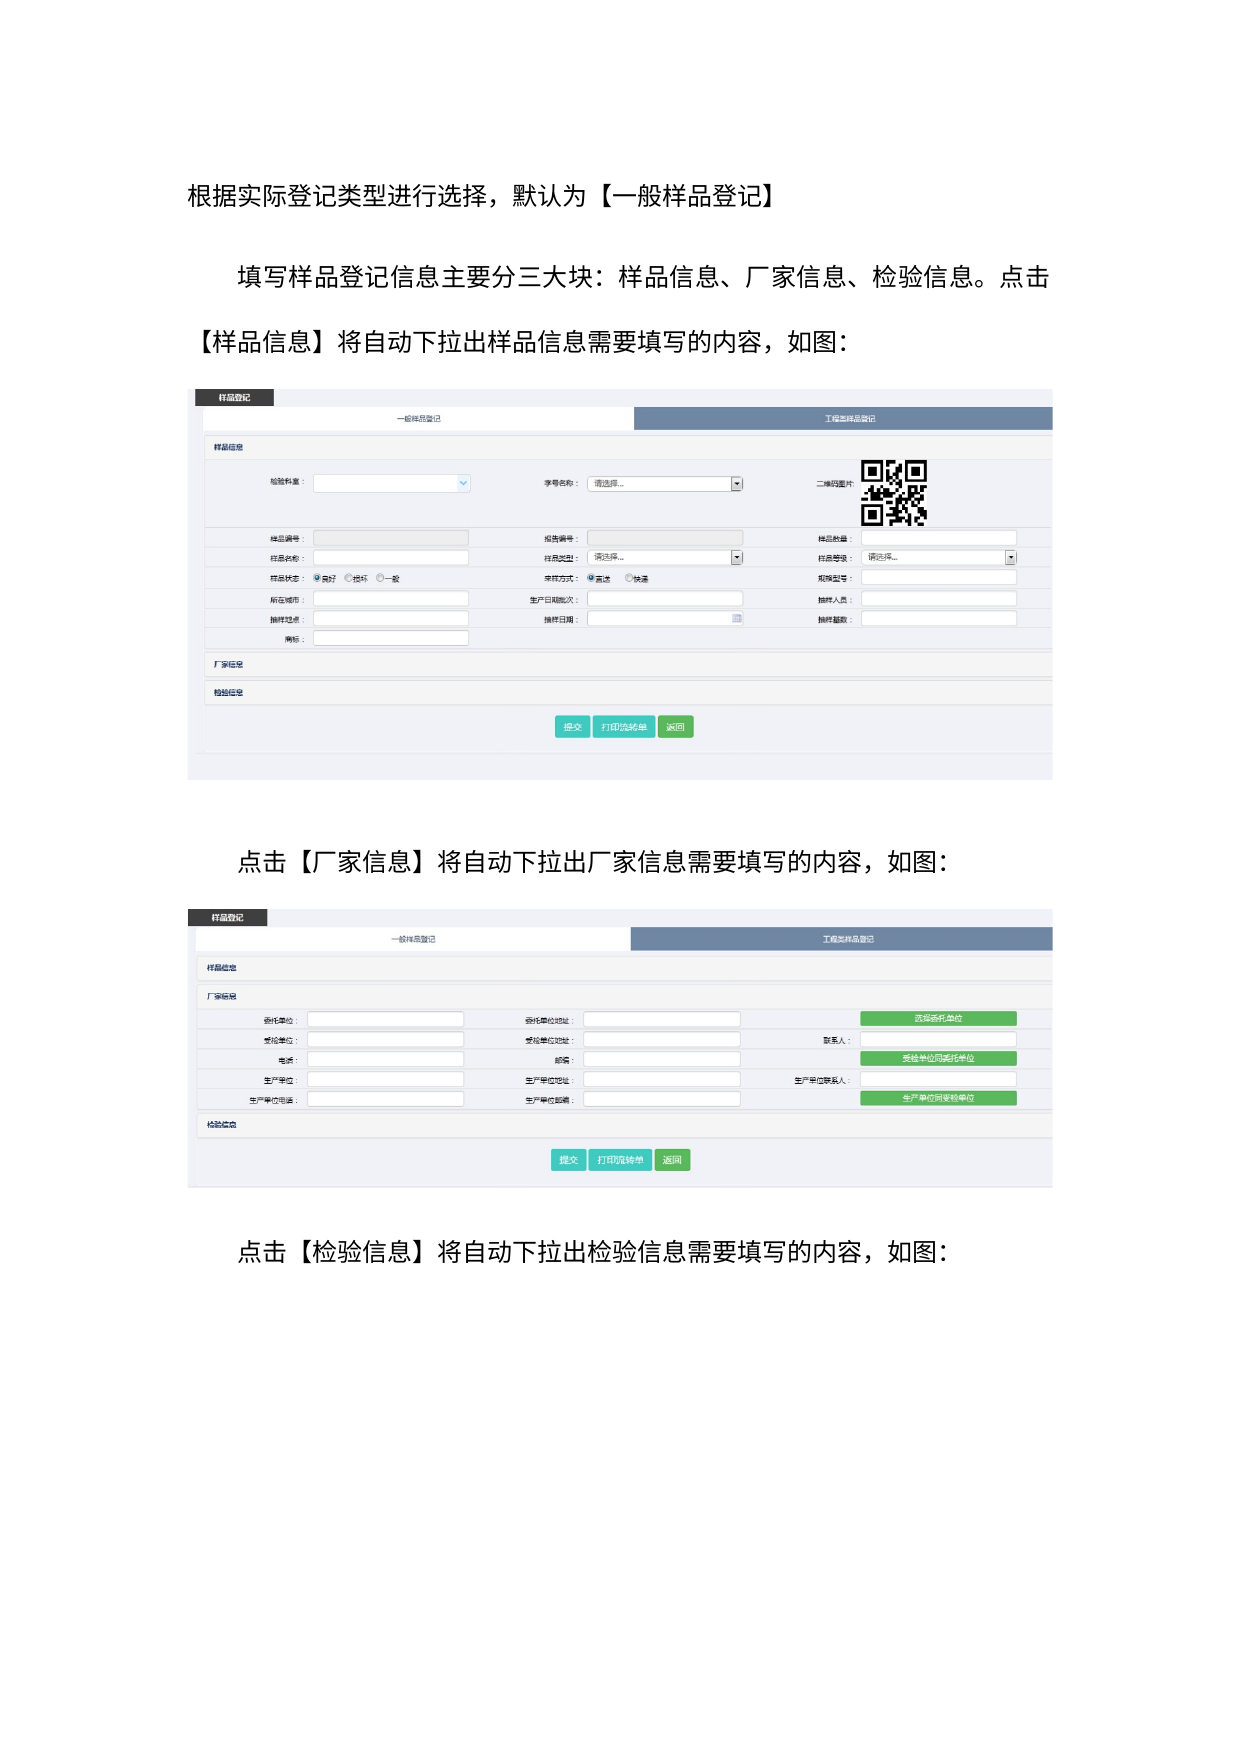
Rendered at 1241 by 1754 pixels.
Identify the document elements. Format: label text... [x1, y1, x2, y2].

text 填写样品登记信息主要分三大块：样品信息、厂家信息、检验信息。点击【样品信息】将自动下拉出样品信息需要填写的内容，如图： [187, 243, 1053, 373]
text 点击【检验信息】将自动下拉出检验信息需要填写的内容，如图： [187, 1218, 1053, 1283]
text 点击【厂家信息】将自动下拉出厂家信息需要填写的内容，如图： [187, 828, 1053, 893]
picture [187, 389, 1053, 780]
picture [187, 909, 1053, 1188]
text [187, 162, 1053, 227]
